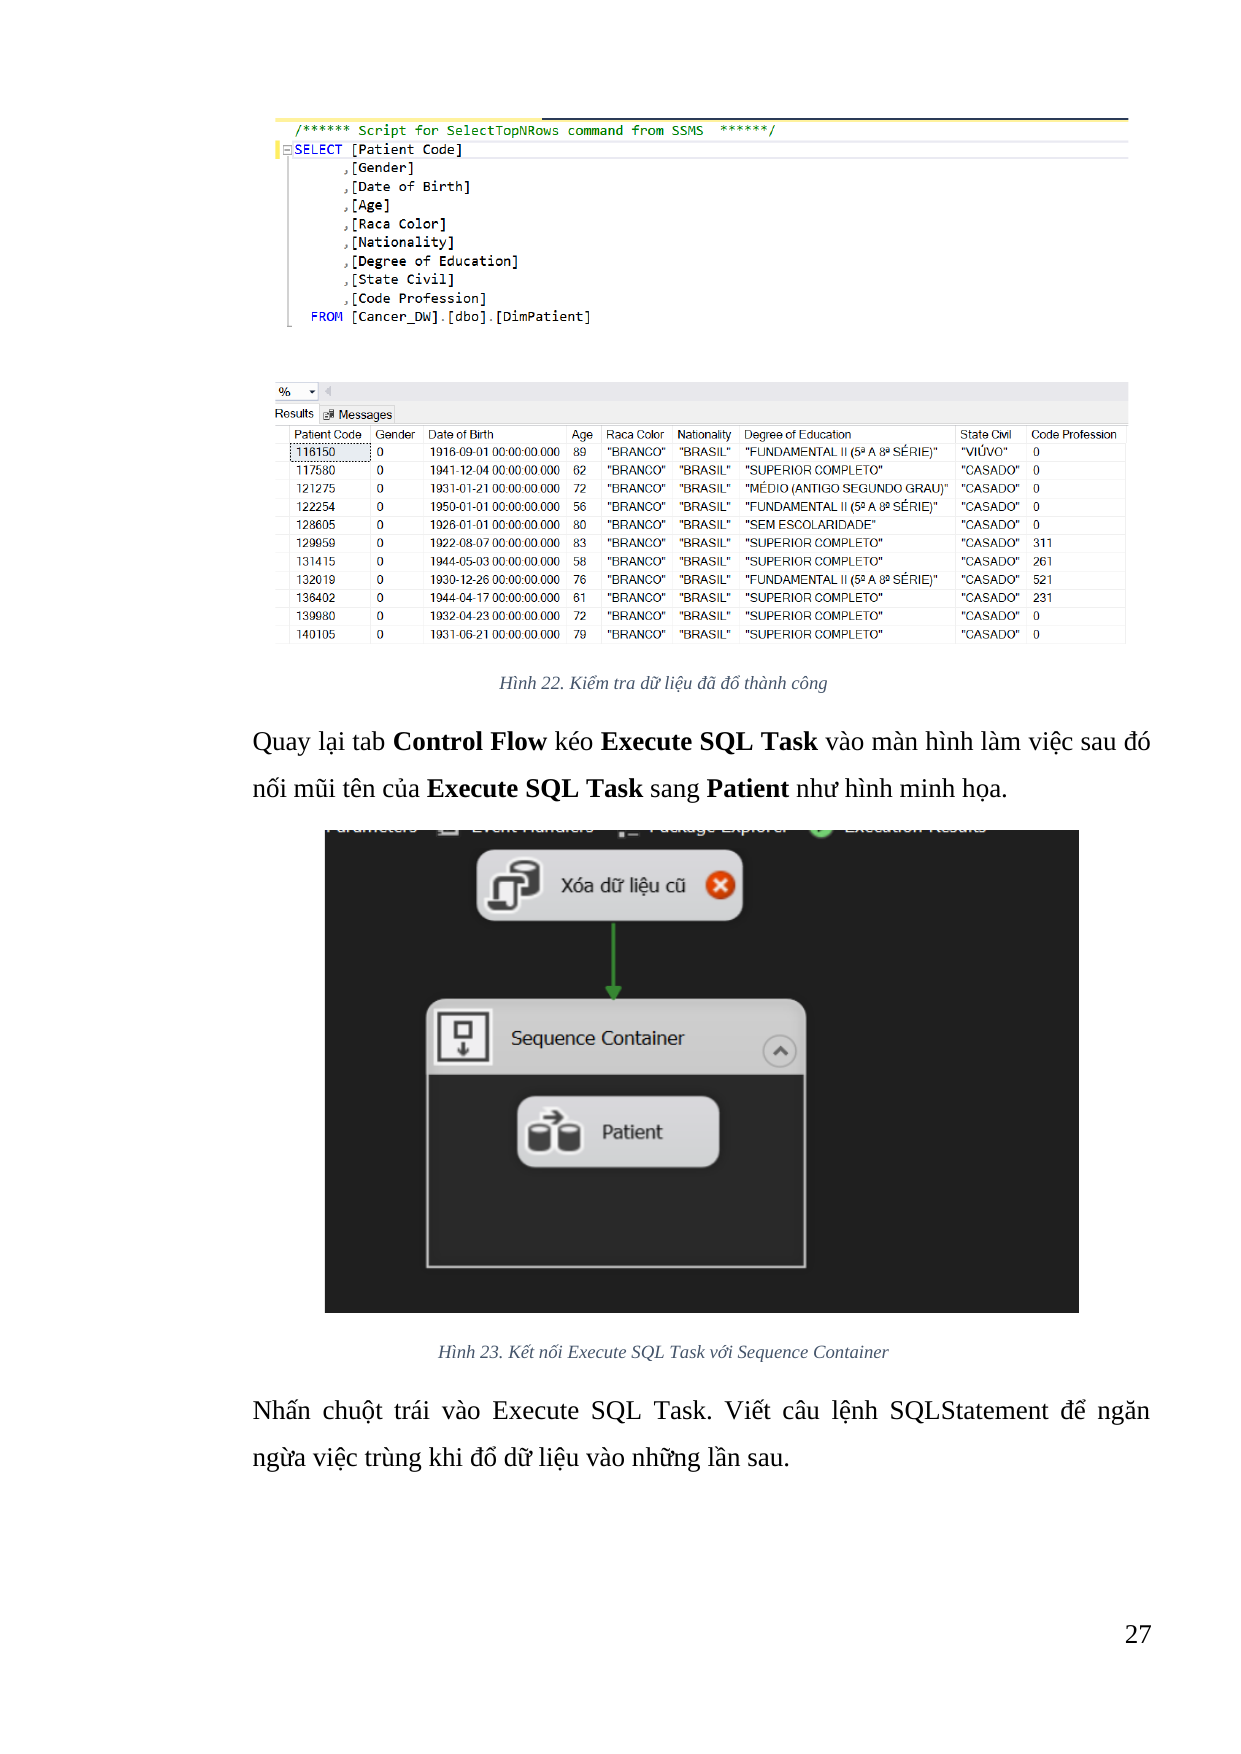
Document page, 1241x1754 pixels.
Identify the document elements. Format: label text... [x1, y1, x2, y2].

text Quay lại tab Control Flow kéo Execute SQL Task vào màn hình làm việc sau đó nối mũi tên của Execute SQL Task sang Patient như hình minh họa. [252, 725, 1152, 803]
picture [324, 830, 1079, 1313]
text Hình 22. Kiểm tra dữ liệu đã đổ thành công [177, 672, 1152, 693]
text Nhấn chuột trái vào Execute SQL Task. Viết câu lệnh SQLStatement để ngăn ngừa việc trùng khi đổ dữ liệu vào những lần sau. [252, 1394, 1152, 1472]
picture [275, 118, 1129, 644]
text Hình 23. Kết nối Execute SQL Task với Sequence Container [177, 1341, 1152, 1362]
